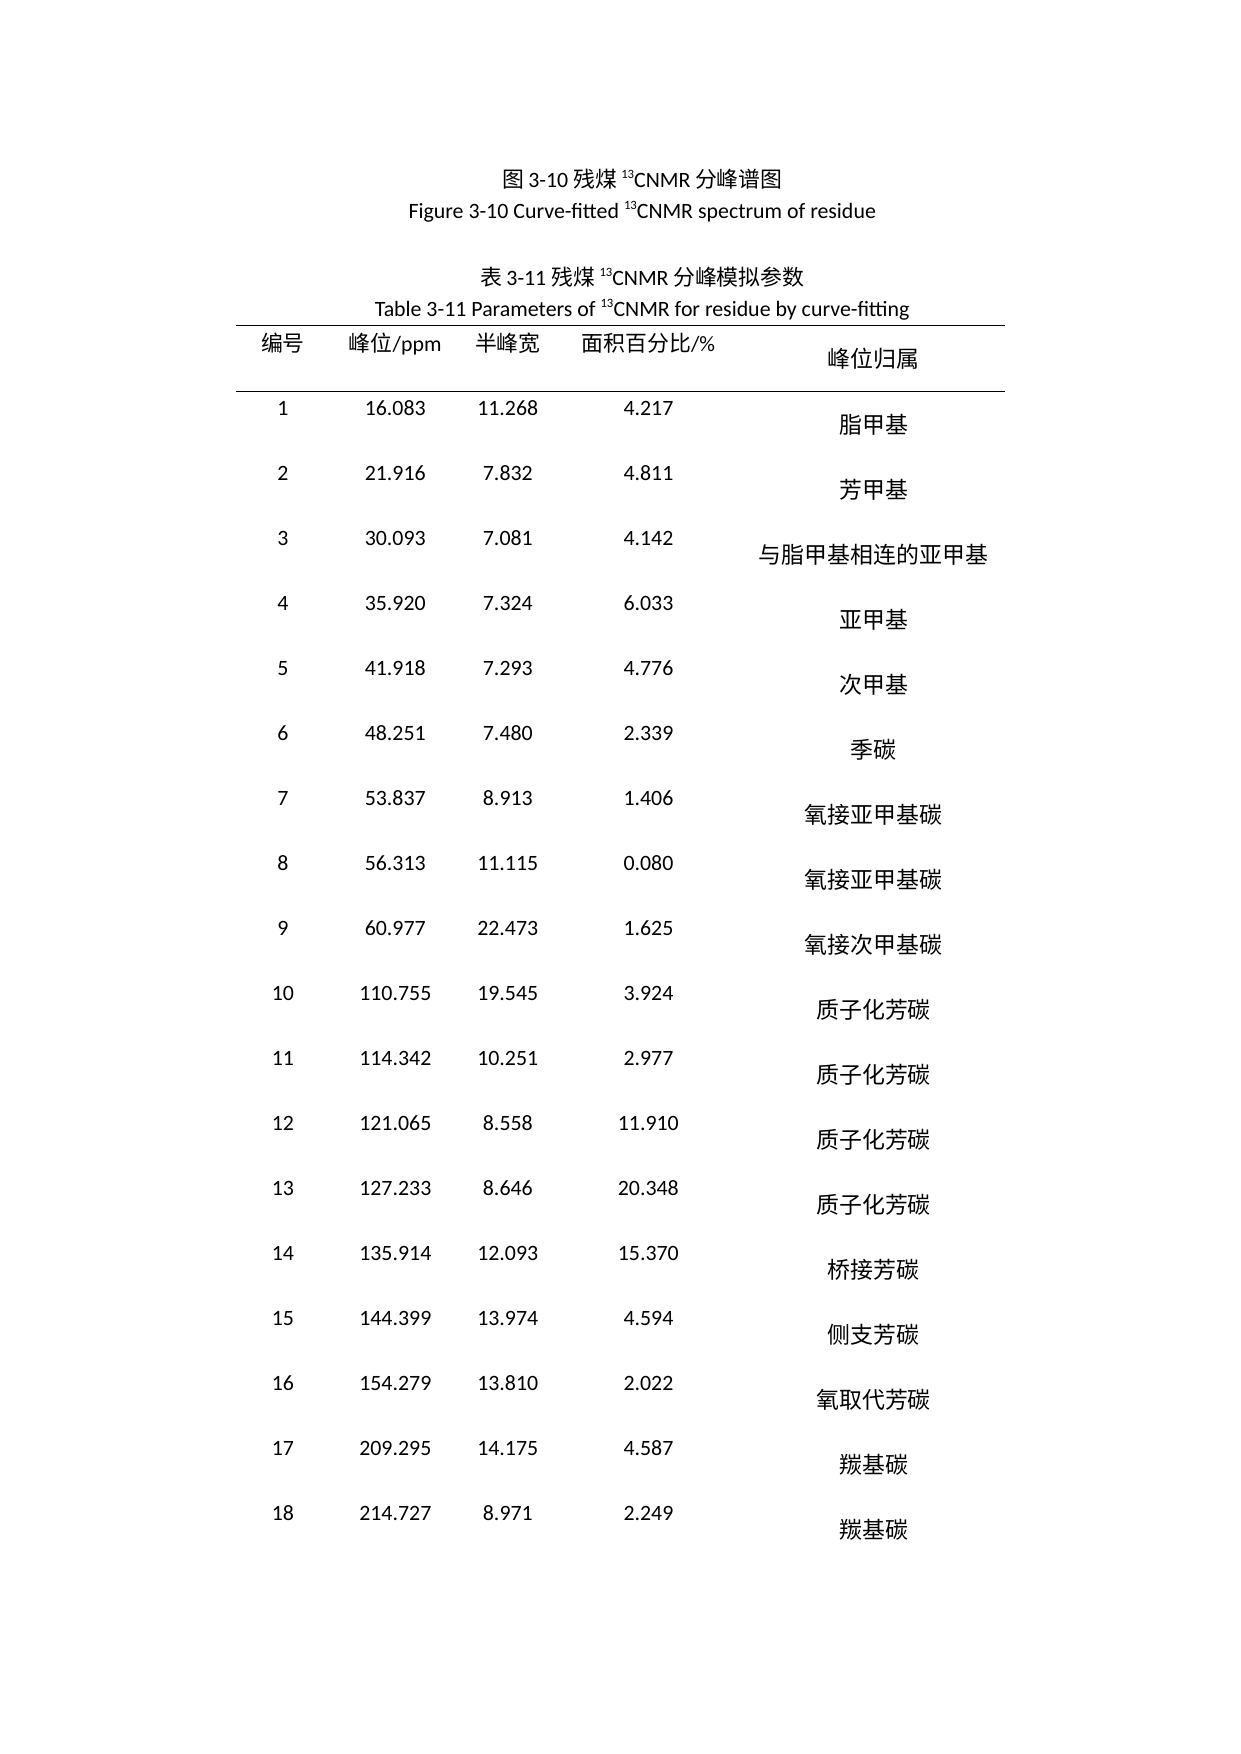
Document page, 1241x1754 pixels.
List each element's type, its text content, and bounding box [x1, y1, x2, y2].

table_cell 15.370 [554, 1237, 742, 1302]
table_cell 质子化芳碳 [742, 977, 1004, 1042]
table_cell 16 [236, 1367, 329, 1432]
table_cell 0.080 [554, 847, 742, 912]
table_cell 12.093 [461, 1237, 554, 1302]
table_cell 亚甲基 [742, 587, 1004, 652]
table_cell 60.977 [330, 912, 461, 977]
table_cell 15 [236, 1302, 329, 1367]
table_cell 2.022 [554, 1367, 742, 1432]
table_cell 8.913 [461, 782, 554, 847]
table_cell 质子化芳碳 [742, 1042, 1004, 1107]
table_cell 氧接亚甲基碳 [742, 782, 1004, 847]
table_cell 10 [236, 977, 329, 1042]
table_cell 4.587 [554, 1432, 742, 1497]
table_cell 羰基碳 [742, 1432, 1004, 1497]
table_cell 8 [236, 847, 329, 912]
table_cell 18 [236, 1497, 329, 1562]
table_cell 11.115 [461, 847, 554, 912]
table_cell 4 [236, 587, 329, 652]
table_cell 羰基碳 [742, 1497, 1004, 1562]
table_cell 季碳 [742, 717, 1004, 782]
table_cell 13.810 [461, 1367, 554, 1432]
table_cell 7.293 [461, 652, 554, 717]
table_cell 144.399 [330, 1302, 461, 1367]
table_cell 4.811 [554, 457, 742, 522]
table_cell 110.755 [330, 977, 461, 1042]
table_cell 4.217 [554, 392, 742, 457]
table_cell 3 [236, 522, 329, 587]
table_cell 6.033 [554, 587, 742, 652]
table_cell 次甲基 [742, 652, 1004, 717]
table_cell 53.837 [330, 782, 461, 847]
table_cell 30.093 [330, 522, 461, 587]
table_cell 芳甲基 [742, 457, 1004, 522]
table_cell 脂甲基 [742, 392, 1004, 457]
table_cell 1.406 [554, 782, 742, 847]
table_cell 4.776 [554, 652, 742, 717]
table_cell 17 [236, 1432, 329, 1497]
table_cell 22.473 [461, 912, 554, 977]
table_cell 8.646 [461, 1172, 554, 1237]
table_cell 56.313 [330, 847, 461, 912]
table_cell 20.348 [554, 1172, 742, 1237]
table_cell 135.914 [330, 1237, 461, 1302]
text 图3-10 残煤13CNMR分峰谱图 [187, 162, 1053, 194]
table_header 半峰宽 [461, 326, 554, 391]
table_cell 11 [236, 1042, 329, 1107]
table_cell 41.918 [330, 652, 461, 717]
table_cell 114.342 [330, 1042, 461, 1107]
table_cell 7.480 [461, 717, 554, 782]
table_cell 12 [236, 1107, 329, 1172]
table_cell 3.924 [554, 977, 742, 1042]
table_header 峰位归属 [742, 326, 1004, 391]
table_cell 4.142 [554, 522, 742, 587]
table_cell 氧接次甲基碳 [742, 912, 1004, 977]
table_cell 8.558 [461, 1107, 554, 1172]
table_cell 4.594 [554, 1302, 742, 1367]
table_header 编号 [236, 326, 329, 391]
table_cell 121.065 [330, 1107, 461, 1172]
table_cell 质子化芳碳 [742, 1172, 1004, 1237]
table_cell 7 [236, 782, 329, 847]
table_cell 8.971 [461, 1497, 554, 1562]
table_cell 7.081 [461, 522, 554, 587]
table_cell 6 [236, 717, 329, 782]
text Figure 3-10 Curve-fitted 13CNMR spectrum of residue [187, 194, 1053, 227]
text 表3-11 残煤13CNMR分峰模拟参数 [187, 259, 1053, 292]
table_cell 桥接芳碳 [742, 1237, 1004, 1302]
table_cell 209.295 [330, 1432, 461, 1497]
text Table 3-11 Parameters of 13CNMR for residue by curve-fitting [187, 292, 1053, 324]
table_cell 13 [236, 1172, 329, 1237]
table_cell 1.625 [554, 912, 742, 977]
table_cell 7.832 [461, 457, 554, 522]
table_cell 侧支芳碳 [742, 1302, 1004, 1367]
table_header 峰位/ppm [330, 326, 461, 391]
table_cell 7.324 [461, 587, 554, 652]
table_cell 2.339 [554, 717, 742, 782]
table_cell 1 [236, 392, 329, 457]
table_cell 14.175 [461, 1432, 554, 1497]
table_cell 5 [236, 652, 329, 717]
table_cell 127.233 [330, 1172, 461, 1237]
table_cell 154.279 [330, 1367, 461, 1432]
table_cell 35.920 [330, 587, 461, 652]
table_cell 9 [236, 912, 329, 977]
table_cell 11.268 [461, 392, 554, 457]
table_cell 48.251 [330, 717, 461, 782]
table_cell 10.251 [461, 1042, 554, 1107]
table_cell 氧接亚甲基碳 [742, 847, 1004, 912]
table_cell 14 [236, 1237, 329, 1302]
table_cell 与脂甲基相连的亚甲基 [742, 522, 1004, 587]
table_cell 21.916 [330, 457, 461, 522]
table_cell 19.545 [461, 977, 554, 1042]
table_cell 16.083 [330, 392, 461, 457]
table_cell 质子化芳碳 [742, 1107, 1004, 1172]
table_cell 11.910 [554, 1107, 742, 1172]
table_cell 2.249 [554, 1497, 742, 1562]
table_cell 2 [236, 457, 329, 522]
table_cell 氧取代芳碳 [742, 1367, 1004, 1432]
table_cell 214.727 [330, 1497, 461, 1562]
table_cell 13.974 [461, 1302, 554, 1367]
table_header 面积百分比/% [554, 326, 742, 391]
table_cell 2.977 [554, 1042, 742, 1107]
